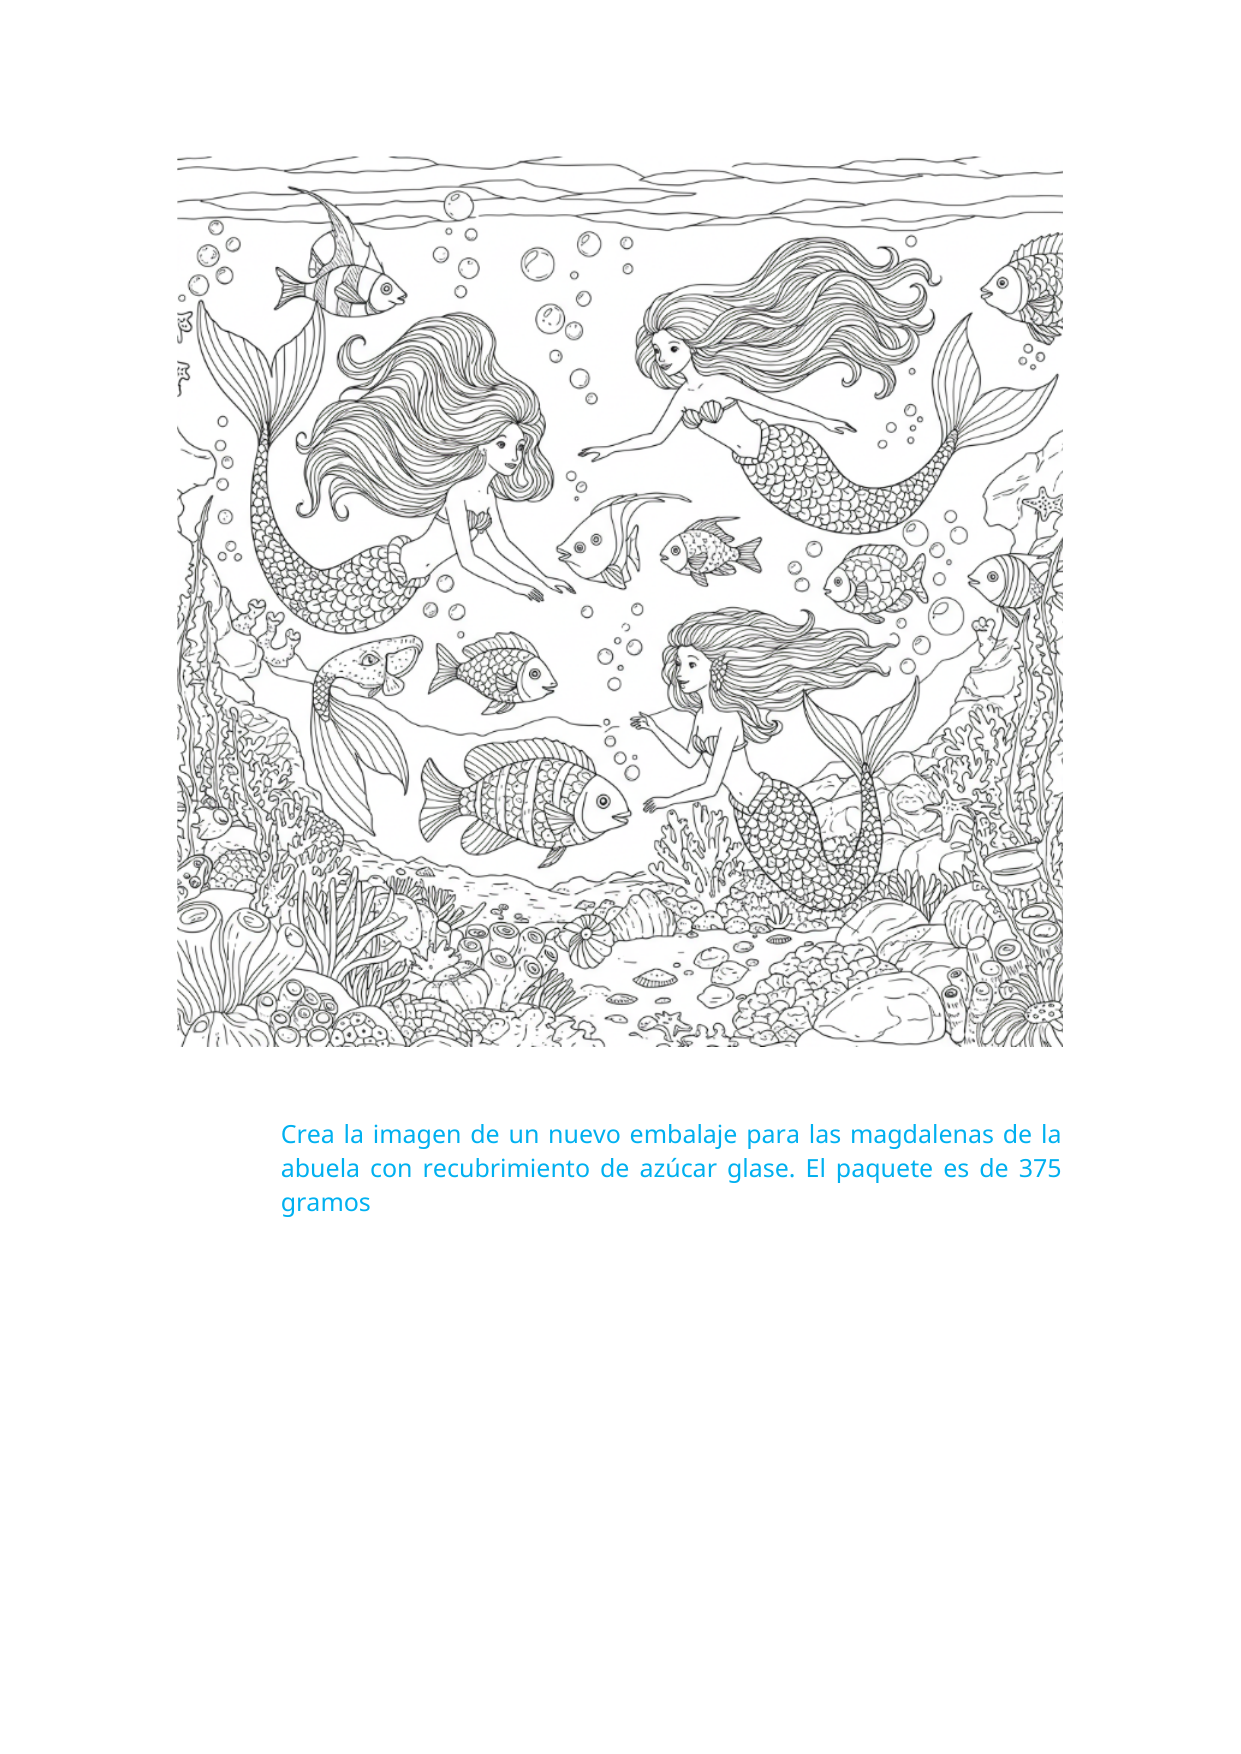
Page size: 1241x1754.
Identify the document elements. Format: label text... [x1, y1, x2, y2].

text Crea la imagen de un nuevo embalaje para las magdalenas de la abuela con recubrimiento de azúcar glase. El paquete es de 375 gramos [281, 1116, 1063, 1218]
picture [177, 147, 1063, 1047]
